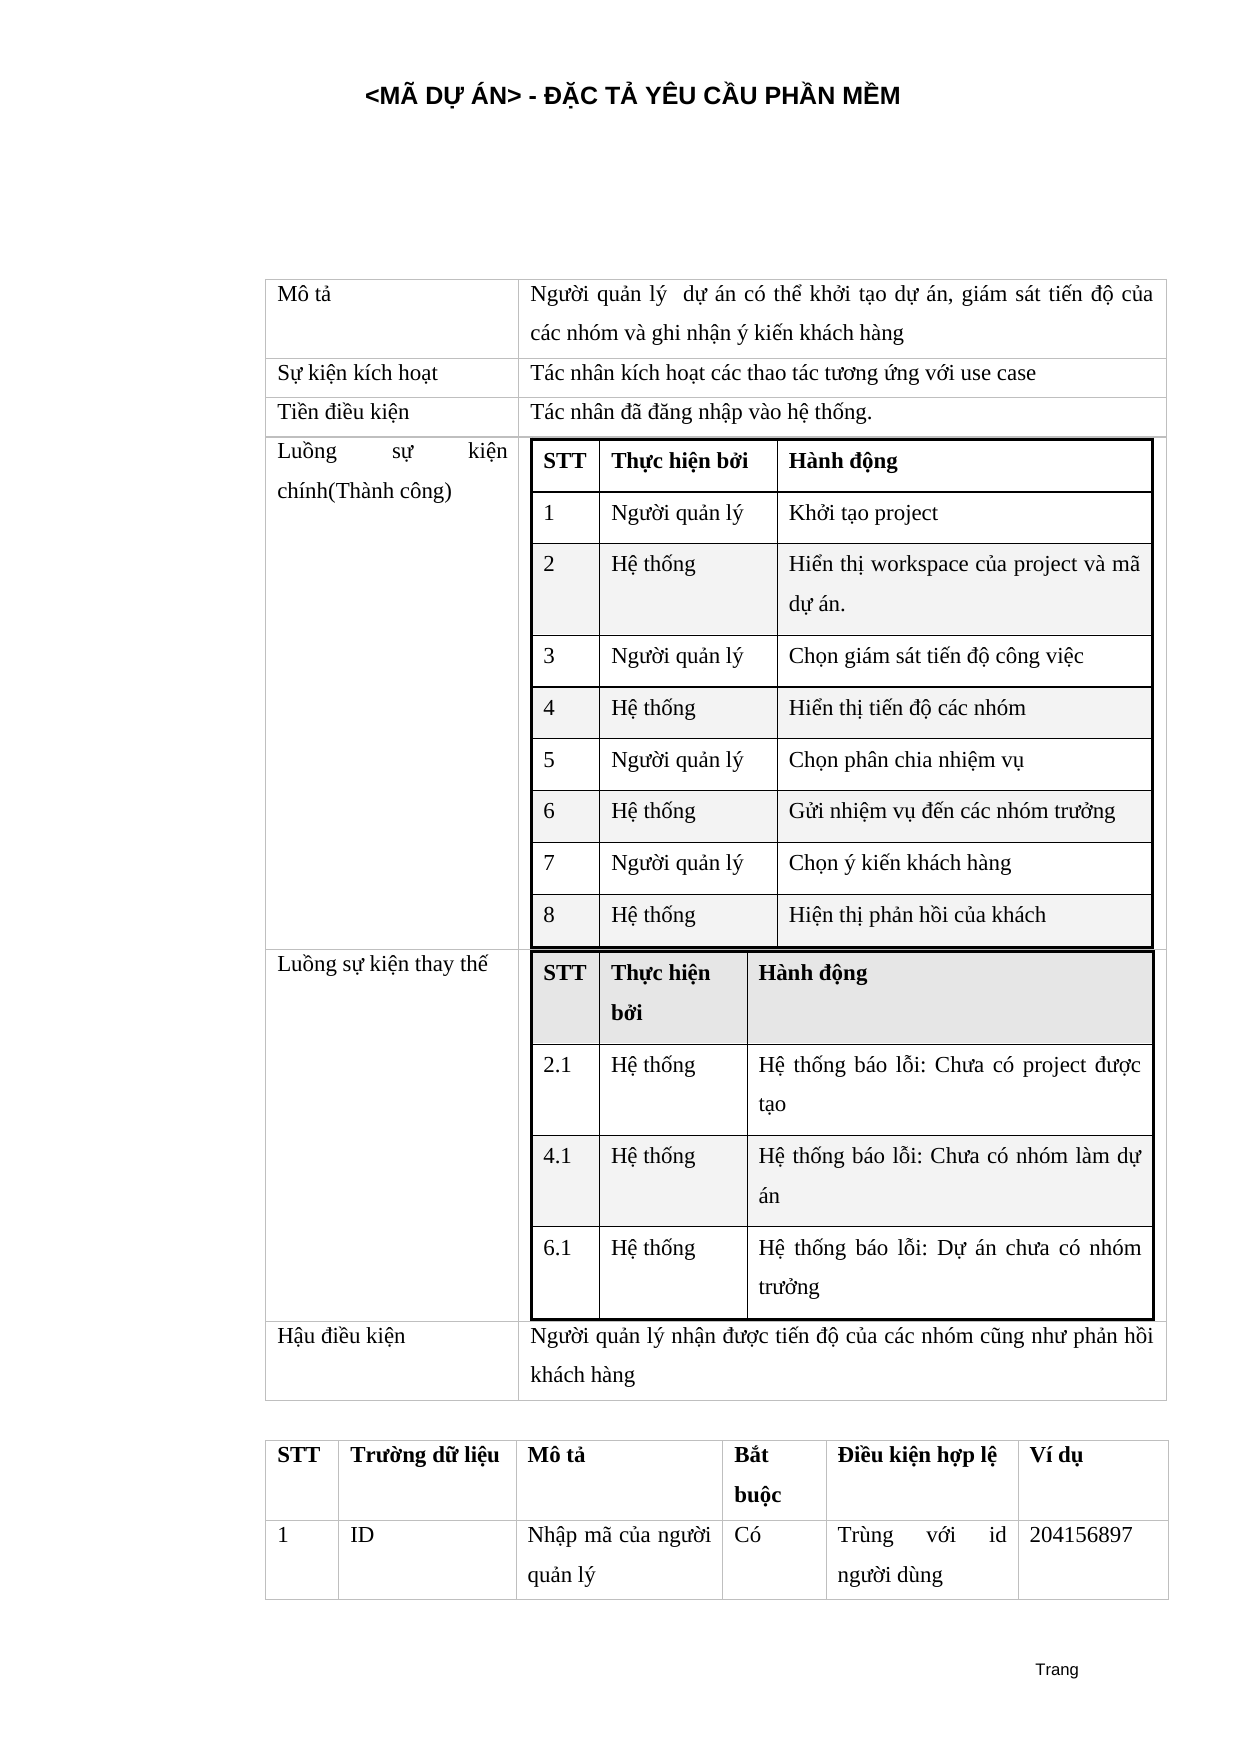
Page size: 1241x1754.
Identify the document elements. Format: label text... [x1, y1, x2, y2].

table_cell [533, 1045, 599, 1135]
table_cell [778, 843, 1151, 894]
table_cell Mô tả [266, 280, 518, 358]
table_cell [748, 1227, 1152, 1318]
table_cell [600, 636, 777, 686]
table_cell [600, 441, 777, 491]
table_header Điều kiện hợp lệ [827, 1441, 1018, 1520]
table_cell Người quản lý nhận được tiến độ của các nhóm cũng như phản hồi khách hàng [519, 1322, 1166, 1400]
table_cell [533, 1227, 599, 1318]
table_cell [533, 843, 599, 894]
table_cell Luồng sự kiện thay thế [266, 950, 518, 1321]
table_cell [533, 636, 599, 686]
table_cell [600, 739, 777, 790]
table_header Ví dụ [1019, 1441, 1168, 1520]
table_cell Có [723, 1521, 826, 1599]
table_header STT [266, 1441, 338, 1520]
table_cell Nhập mã của người quản lý [517, 1521, 722, 1599]
table_cell [778, 441, 1151, 491]
table_cell Người quản lý dự án có thể khởi tạo dự án, giám sát tiến độ của các nhóm và ghi nhận ý kiến khách hàng [519, 280, 1166, 358]
table_cell [778, 493, 1151, 543]
table_cell Sự kiện kích hoạt [266, 359, 518, 397]
table_cell [778, 739, 1151, 790]
table_cell 204156897 [1019, 1521, 1168, 1599]
table_cell [533, 441, 599, 491]
table_cell [533, 493, 599, 543]
table_cell Tác nhân đã đăng nhập vào hệ thống. [519, 398, 1166, 436]
table_cell [1155, 950, 1166, 1321]
table_cell [600, 1045, 747, 1135]
table_header Bắt buộc [723, 1441, 826, 1520]
table_cell Tiền điều kiện [266, 398, 518, 436]
table_cell Trùng với id người dùng [827, 1521, 1018, 1599]
table_header Mô tả [517, 1441, 722, 1520]
table_cell 1 [266, 1521, 338, 1599]
table_cell [600, 843, 777, 894]
table_header Trường dữ liệu [339, 1441, 516, 1520]
table_cell [600, 493, 777, 543]
table_cell ID [339, 1521, 516, 1599]
table_cell Luồng sự kiện chính(Thành công) [266, 438, 518, 949]
table_cell Tác nhân kích hoạt các thao tác tương ứng với use case [519, 359, 1166, 397]
table_cell [748, 1045, 1152, 1135]
table_cell [600, 1227, 747, 1318]
table_cell Hậu điều kiện [266, 1322, 518, 1400]
table_cell [533, 739, 599, 790]
table_cell [1154, 438, 1166, 949]
table_cell [519, 950, 530, 1321]
table_cell [519, 438, 530, 949]
table_cell [778, 636, 1151, 686]
